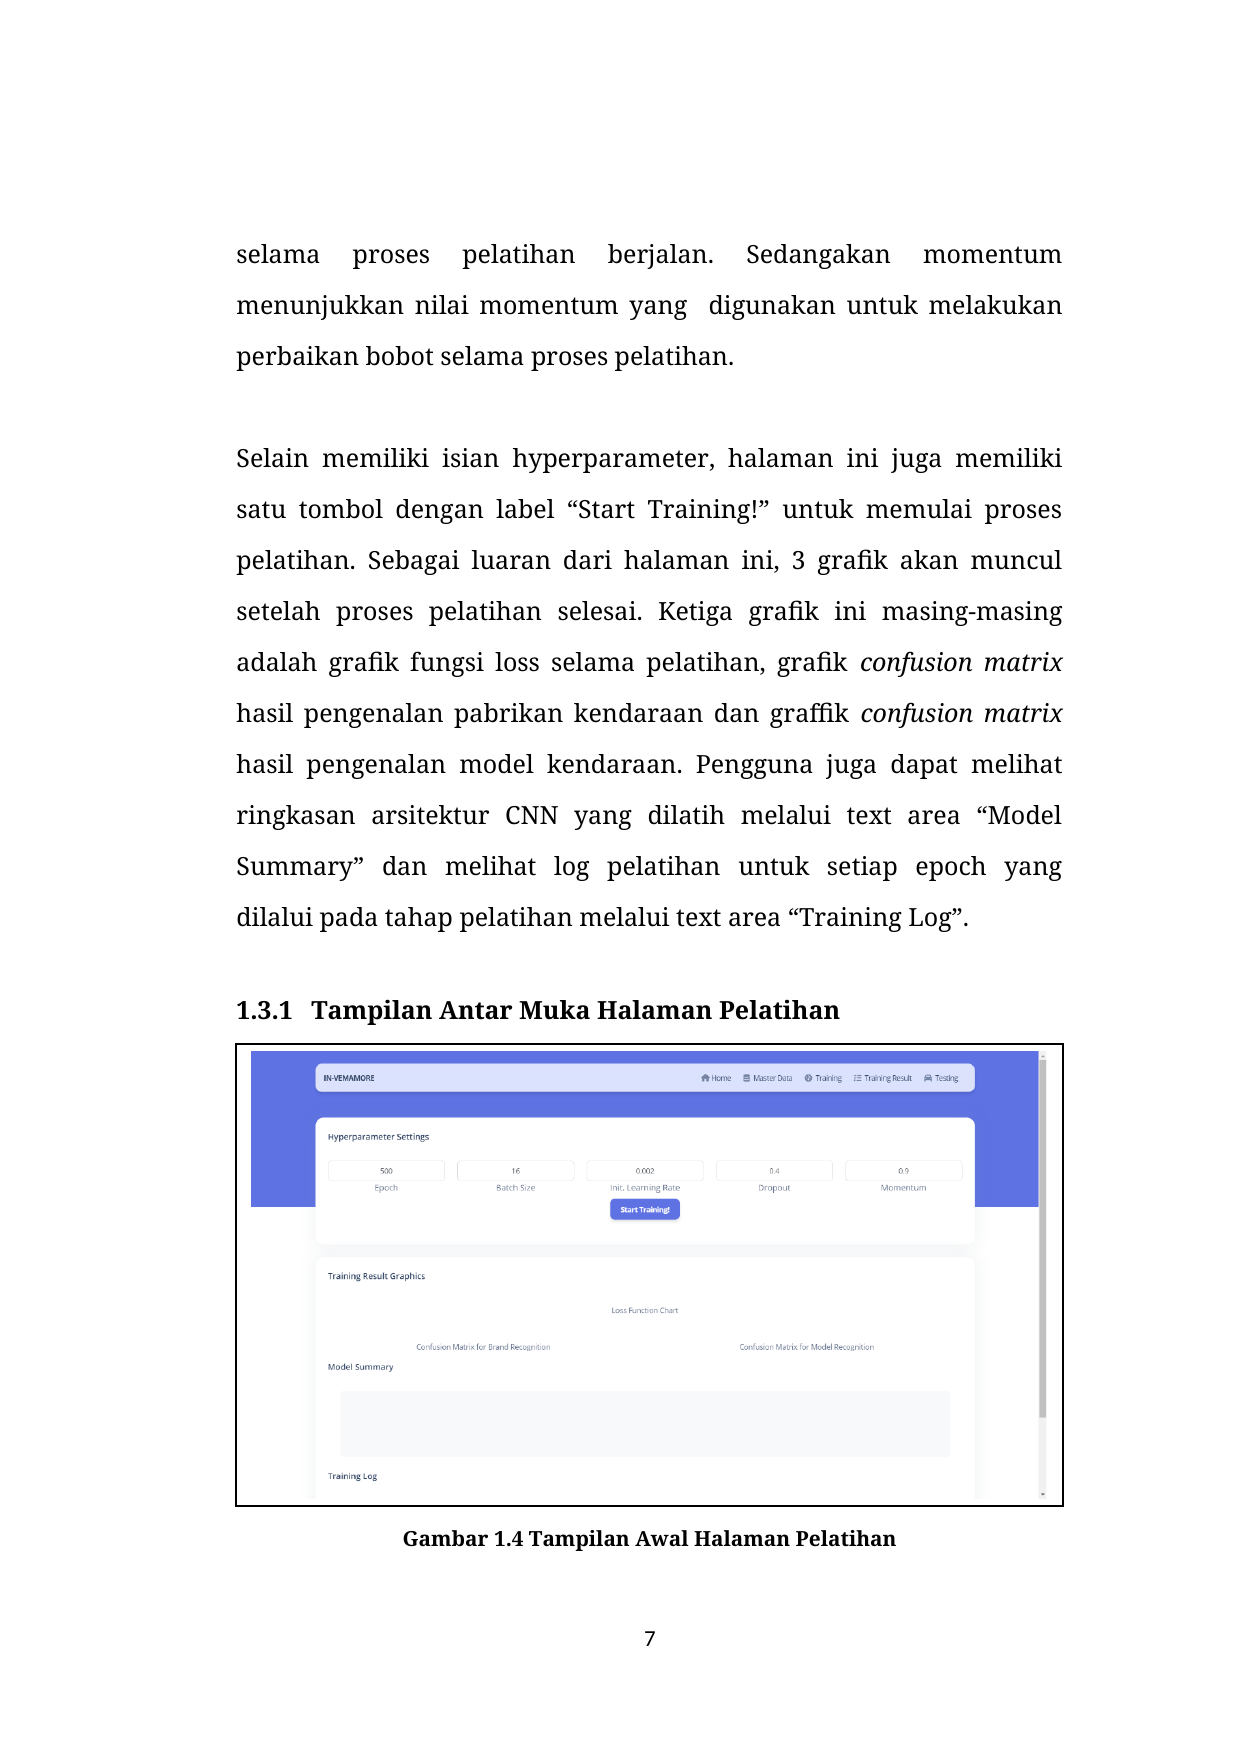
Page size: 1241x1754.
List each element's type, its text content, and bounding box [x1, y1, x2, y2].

subtitle Tampilan Antar Muka Halaman Pelatihan [236, 993, 1063, 1027]
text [236, 236, 1063, 372]
picture [251, 1051, 1047, 1499]
text Selain memiliki isian hyperparameter, halaman ini juga memiliki satu tombol dengan label “Start Training!” untuk memulai proses pelatihan. Sebagai luaran dari halaman ini, 3 grafik akan muncul setelah proses pelatihan selesai. Ketiga grafik ini masing-masing adalah grafik fungsi loss selama pelatihan, grafik confusion matrix hasil pengenalan pabrikan kendaraan dan graffik confusion matrix hasil pengenalan model kendaraan. Pengguna juga dapat melihat ringkasan arsitektur CNN yang dilatih melalui text area “Model Summary” dan melihat log pelatihan untuk setiap epoch yang dilalui pada tahap pelatihan melalui text area “Training Log”. [236, 440, 1063, 934]
